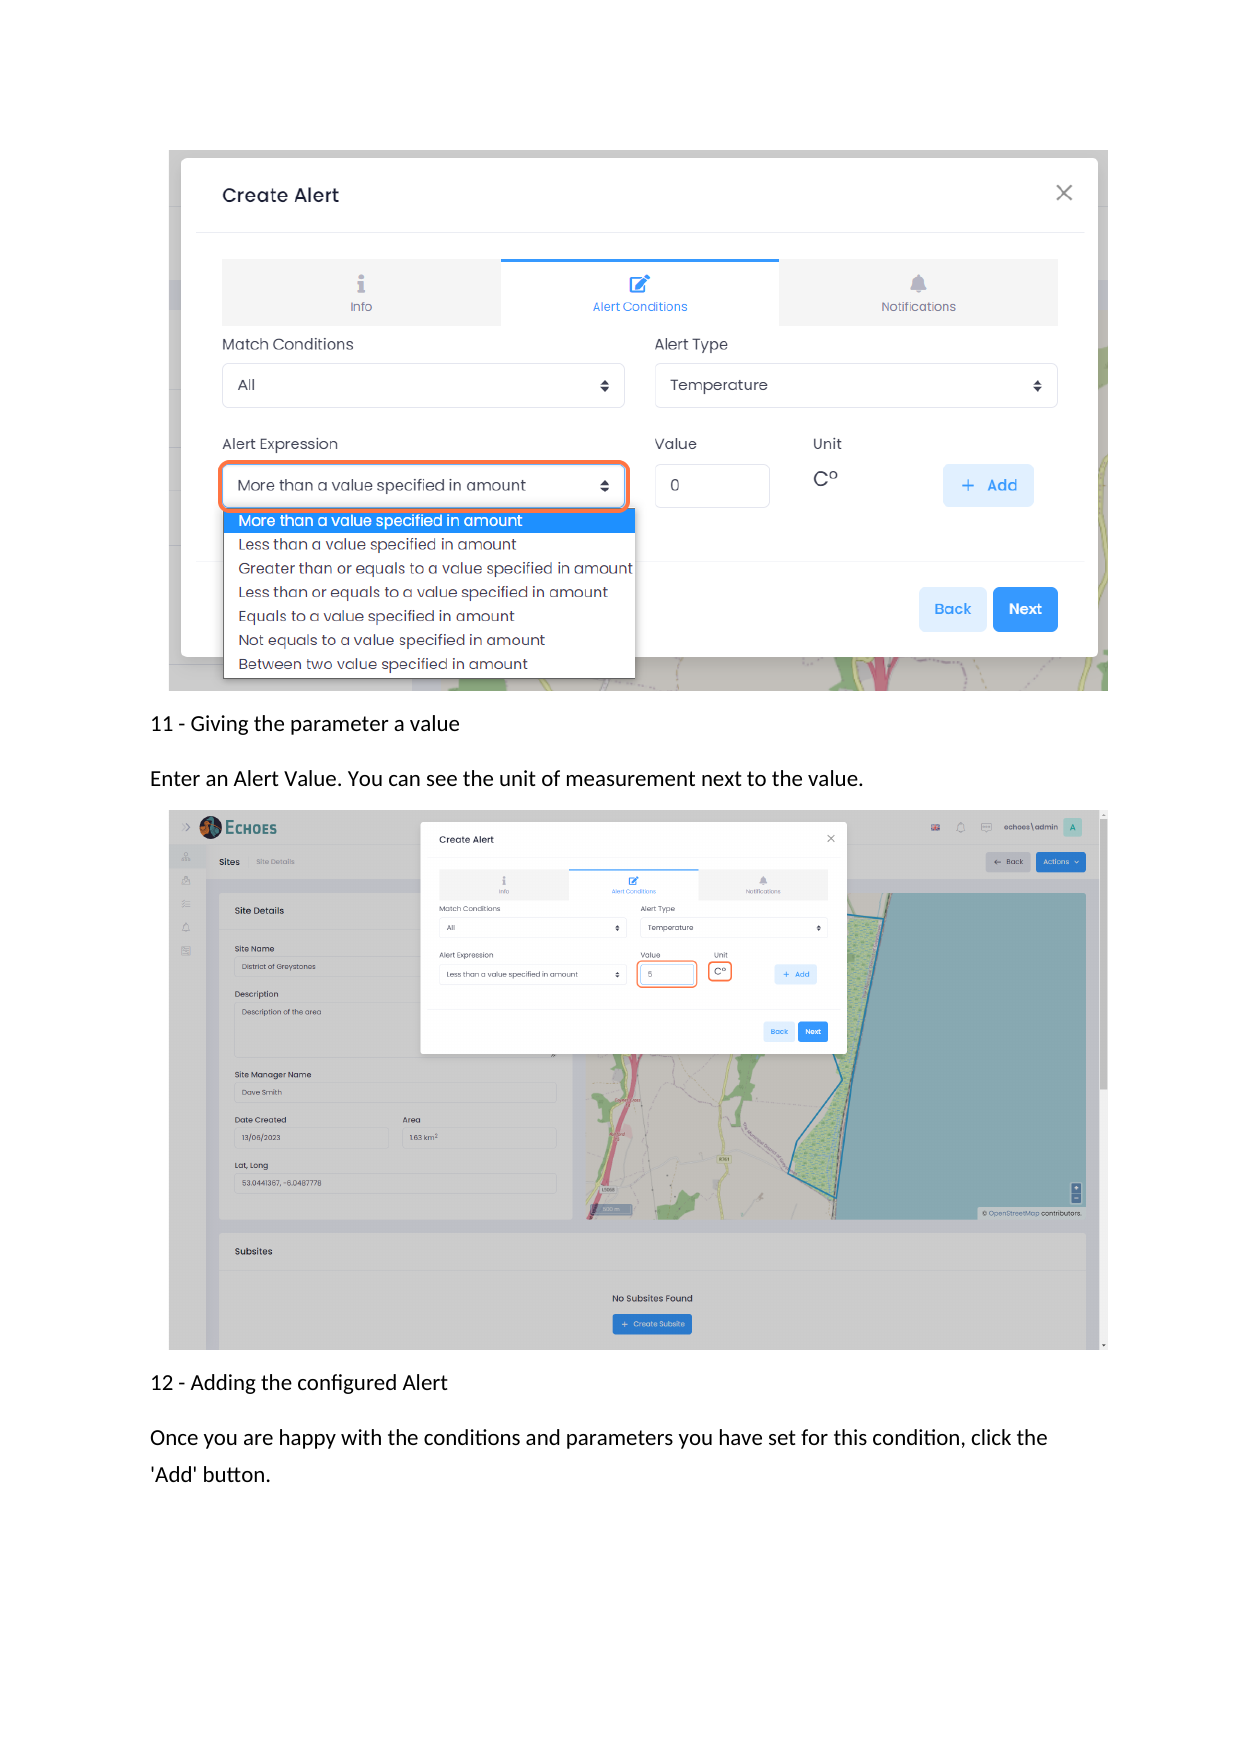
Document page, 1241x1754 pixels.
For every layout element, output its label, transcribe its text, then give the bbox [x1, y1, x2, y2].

text 11 - Giving the parameter a value [150, 709, 1090, 737]
text 12 - Adding the configured Alert [150, 1368, 1090, 1396]
text Once you are happy with the conditions and parameters you have set for this condition, click the 'Add' button. [150, 1415, 1090, 1490]
text Enter an Alert Value. You can see the unit of measurement next to the value. [150, 756, 1090, 794]
